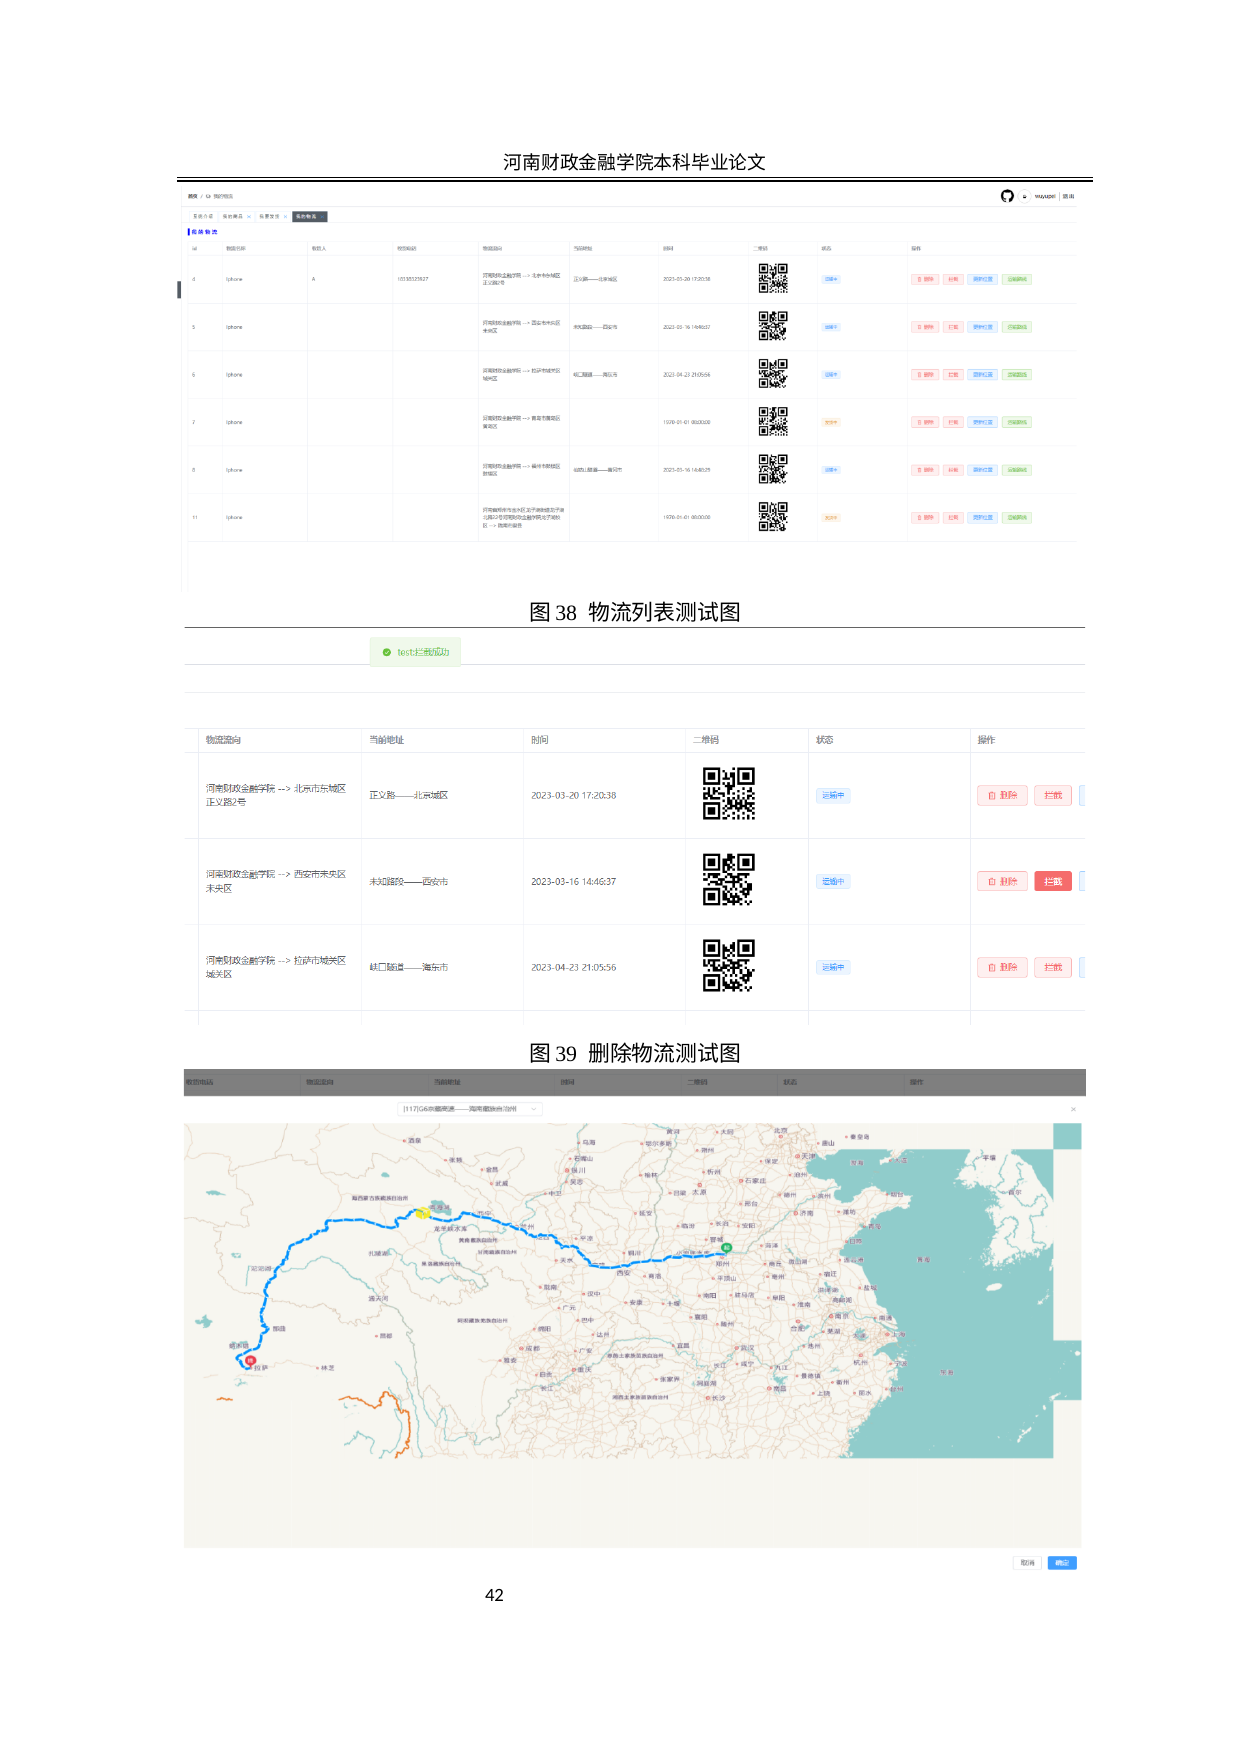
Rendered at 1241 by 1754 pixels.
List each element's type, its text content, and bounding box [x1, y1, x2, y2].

picture [177, 186, 1077, 592]
text 图39 删除物流测试图 [177, 1035, 1093, 1069]
picture [184, 627, 1086, 1025]
picture [183, 1069, 1086, 1576]
text 图38 物流列表测试图 [177, 594, 1093, 628]
